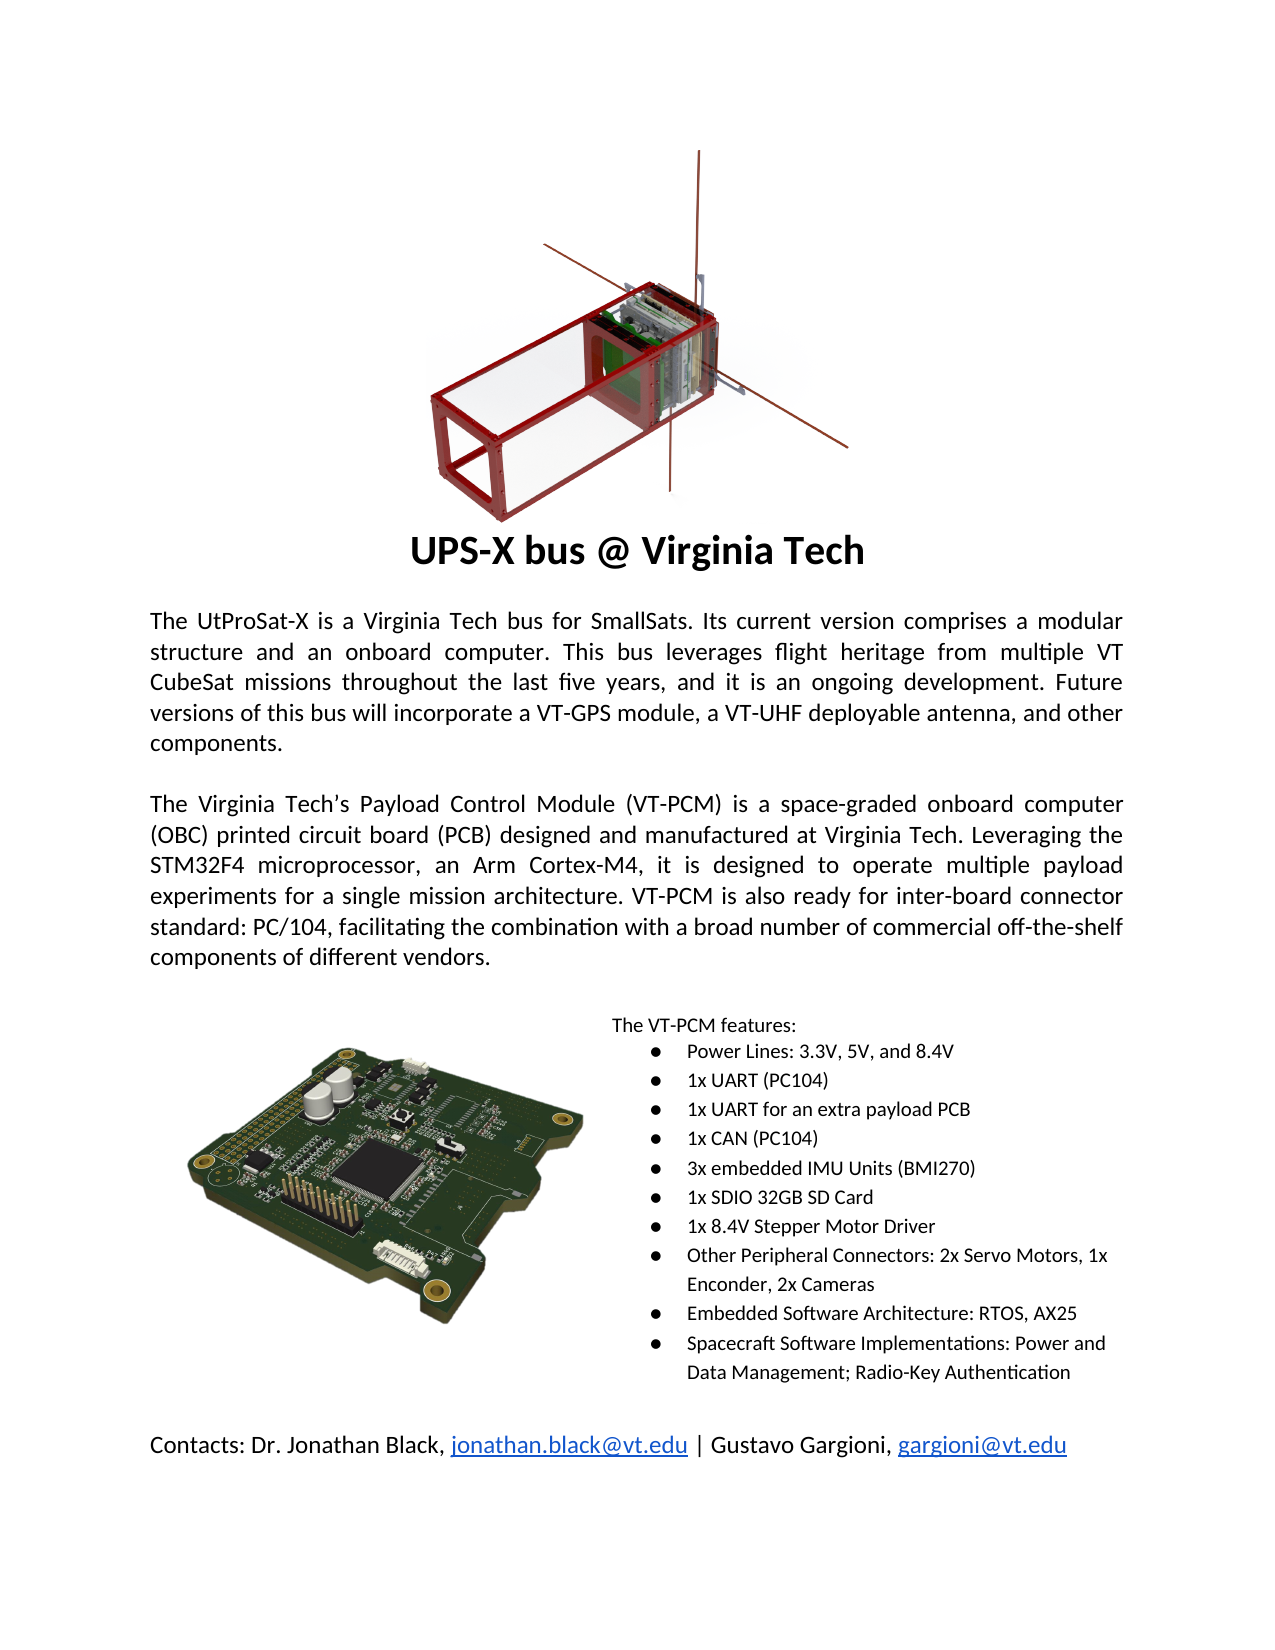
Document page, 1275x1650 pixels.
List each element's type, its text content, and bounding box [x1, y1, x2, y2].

text Contacts: Dr. Jonathan Black, jonathan.black@vt.edu | Gustavo Gargioni, gargioni@vt.edu [150, 1429, 1125, 1459]
picture [160, 1012, 602, 1347]
table_header The VT-PCM features: Power Lines: 3.3V, 5V, and 8.4V 1x UART (PC104) 1x UART for an extra payload PCB 1x CAN (PC104) 3x embedded IMU Units (BMI270) 1x SDIO 32GB SD Card 1x 8.4V Stepper Motor Driver Other Peripheral Connectors: 2x Servo Motors, 1x Enconder, 2x Cameras Embedded Software Architecture: RTOS, AX25 Spacecraft Software Implementations: Power and Data Management; Radio-Key Authentication [601, 1002, 1125, 1429]
text The UtProSat-X is a Virginia Tech bus for SmallSats. Its current version comprises a modular structure and an onboard computer. This bus leverages flight heritage from multiple VT CubeSat missions throughout the last five years, and it is an ongoing development. Future versions of this bus will incorporate a VT-GPS module, a VT-UHF deployable antenna, and other components. [150, 605, 1125, 758]
text UPS-X bus @ Virginia Tech [150, 524, 1125, 575]
text The Virginia Tech’s Payload Control Module (VT-PCM) is a space-graded onboard computer (OBC) printed circuit board (PCB) designed and manufactured at Virginia Tech. Leveraging the STM32F4 microprocessor, an Arm Cortex-M4, it is designed to operate multiple payload experiments for a single mission architecture. VT-PCM is also ready for inter-board connector standard: PC/104, facilitating the combination with a broad number of commercial off-the-shelf components of different vendors. [150, 788, 1125, 972]
table_header [150, 1002, 601, 1429]
picture [426, 150, 849, 524]
